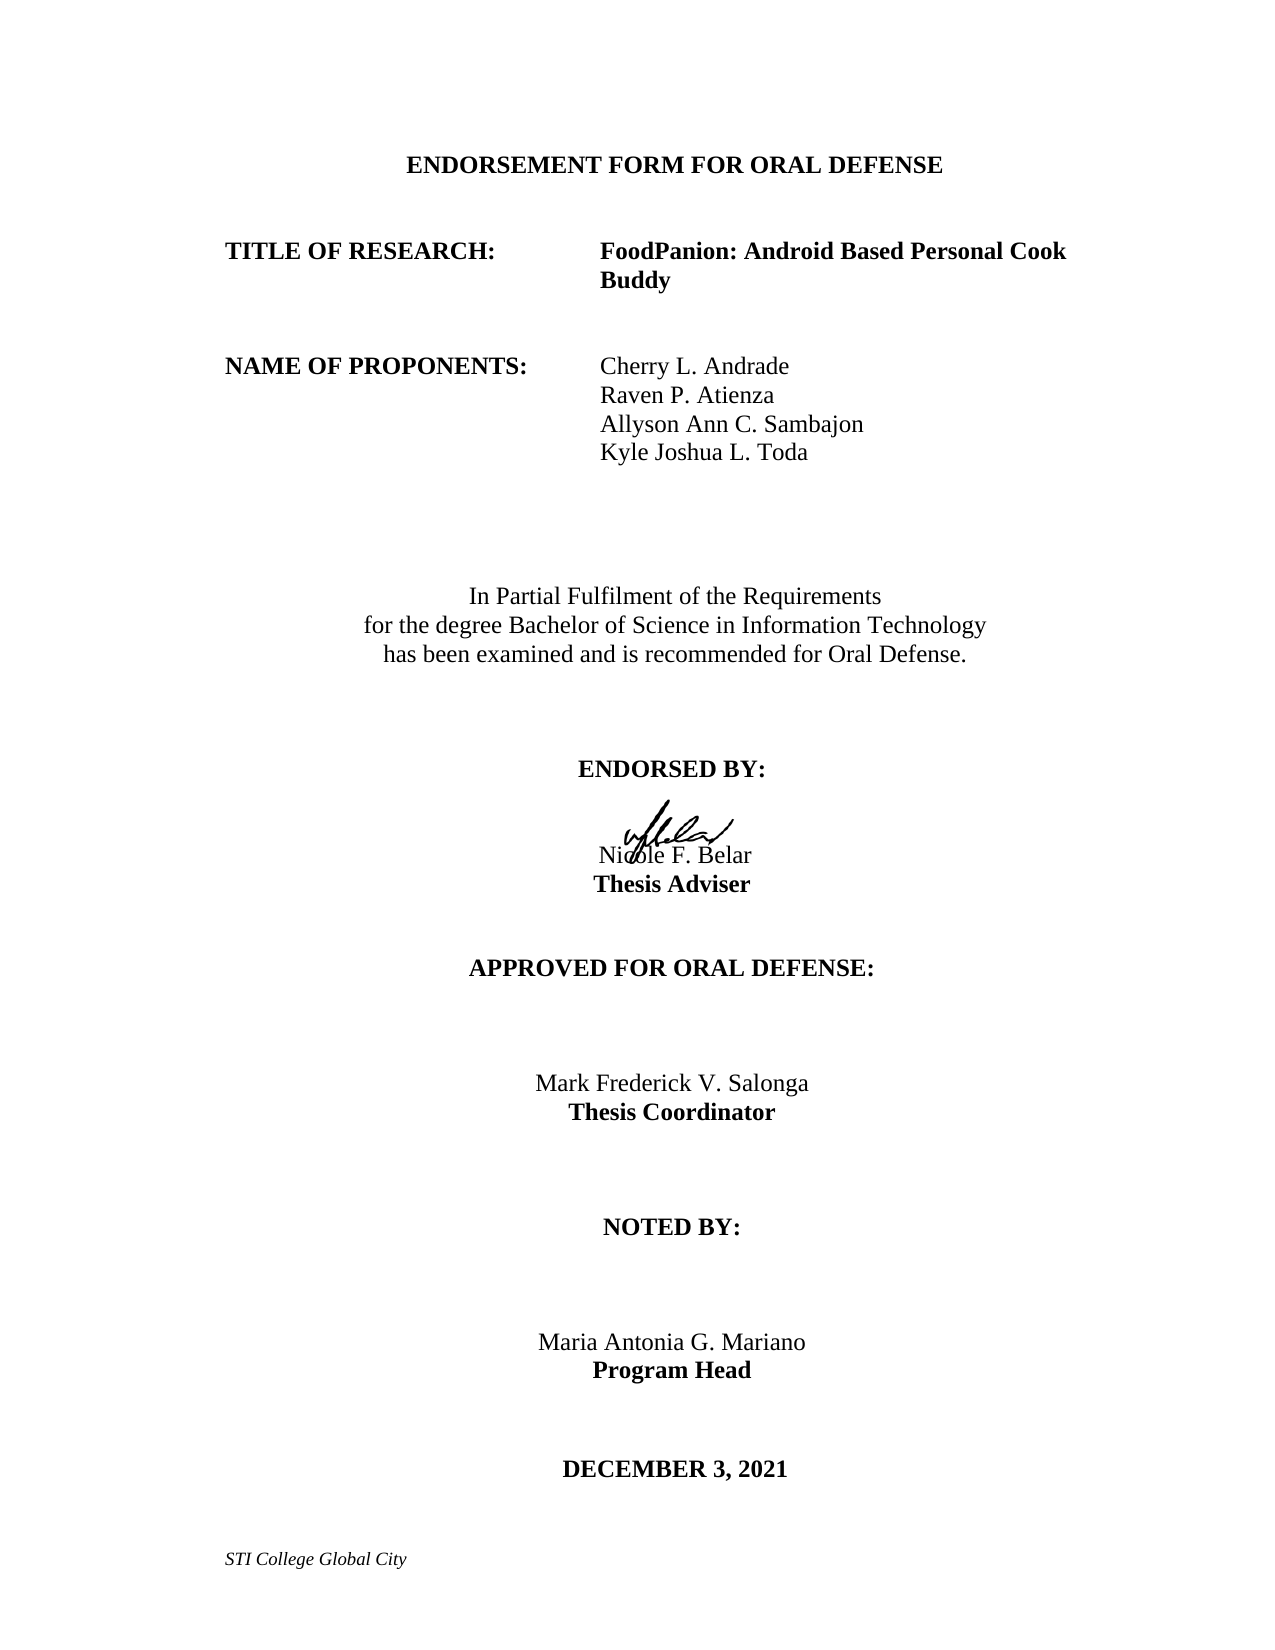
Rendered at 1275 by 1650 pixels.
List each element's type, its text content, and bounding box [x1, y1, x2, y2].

text Thesis Coordinator [225, 1097, 1119, 1126]
text Nicole F. Belar [225, 840, 1125, 869]
text Kyle Joshua L. Toda [600, 437, 1125, 466]
text APPROVED FOR ORAL DEFENSE: [225, 953, 1119, 982]
text Thesis Adviser [225, 869, 1119, 897]
text Program Head [225, 1356, 1119, 1384]
text for the degree Bachelor of Science in Information Technology [225, 610, 1125, 639]
text TITLE OF RESEARCH: FoodPanion: Android Based Personal Cook Buddy [225, 236, 1125, 294]
text NOTED BY: [225, 1212, 1119, 1241]
text In Partial Fulfilment of the Requirements [225, 581, 1125, 610]
text NAME OF PROPONENTS: Cherry L. Andrade [225, 351, 1125, 380]
text Maria Antonia G. Mariano [225, 1327, 1119, 1356]
subtitle December 3, 2021 [225, 1454, 1125, 1483]
text Mark Frederick V. Salonga [225, 1068, 1119, 1097]
picture [566, 792, 787, 840]
text has been examined and is recommended for Oral Defense. [225, 639, 1125, 667]
text ENDORSEMENT FORM FOR ORAL DEFENSE [225, 150, 1125, 179]
text Raven P. Atienza [600, 380, 1125, 409]
text Allyson Ann C. Sambajon [600, 409, 1125, 437]
text ENDORSED BY: [225, 754, 1119, 782]
